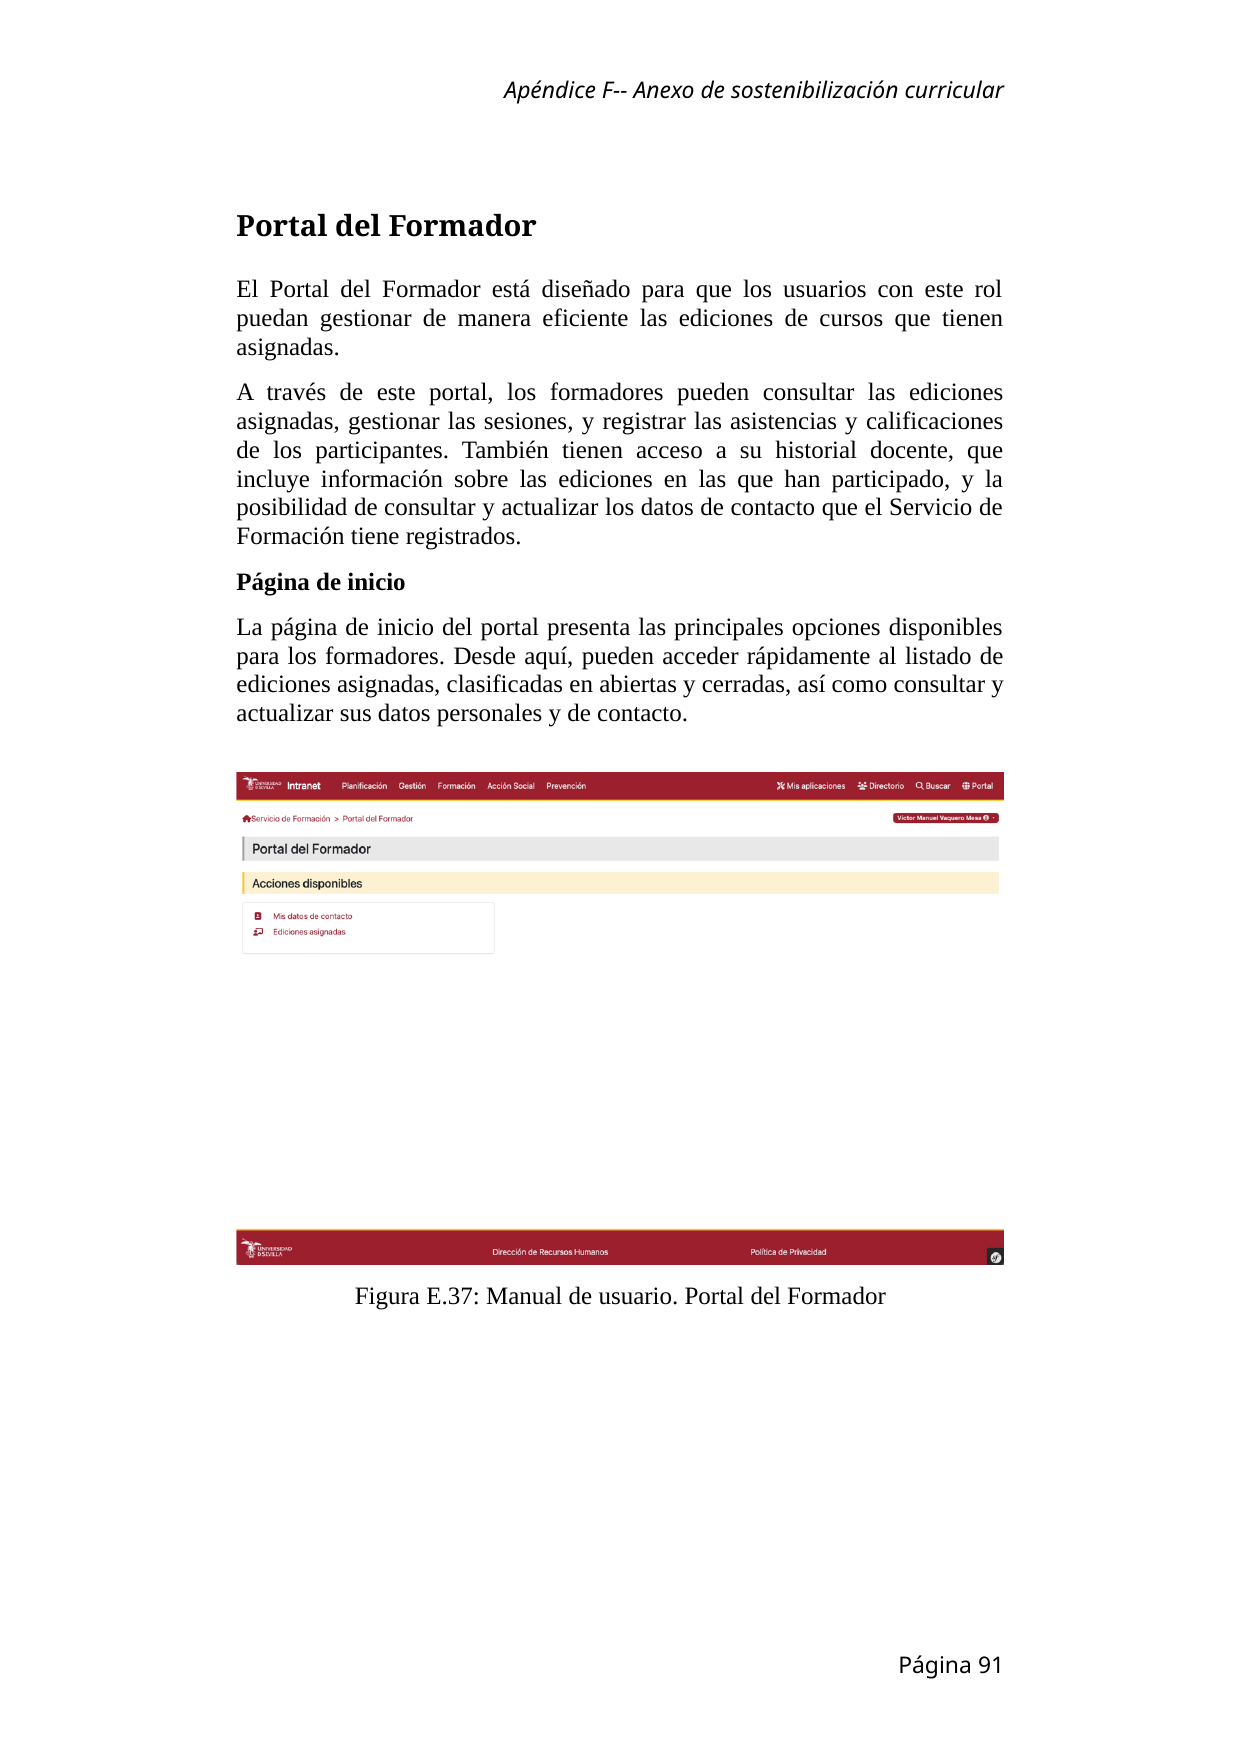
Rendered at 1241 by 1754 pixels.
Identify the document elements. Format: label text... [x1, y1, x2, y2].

text El Portal del Formador está diseñado para que los usuarios con este rol puedan gestionar de manera eficiente las ediciones de cursos que tienen asignadas. [236, 274, 1004, 361]
text Página de inicio [236, 567, 1004, 595]
text Portal del Formador [236, 206, 1004, 245]
text La página de inicio del portal presenta las principales opciones disponibles para los formadores. Desde aquí, pueden acceder rápidamente al listado de ediciones asignadas, clasificadas en abiertas y cerradas, así como consultar y actualizar sus datos personales y de contacto. [236, 612, 1004, 727]
text A través de este portal, los formadores pueden consultar las ediciones asignadas, gestionar las sesiones, y registrar las asistencias y calificaciones de los participantes. También tienen acceso a su historial docente, que incluye información sobre las ediciones en las que han participado, y la posibilidad de consultar y actualizar los datos de contacto que el Servicio de Formación tiene registrados. [236, 377, 1004, 550]
picture [236, 772, 1004, 1265]
